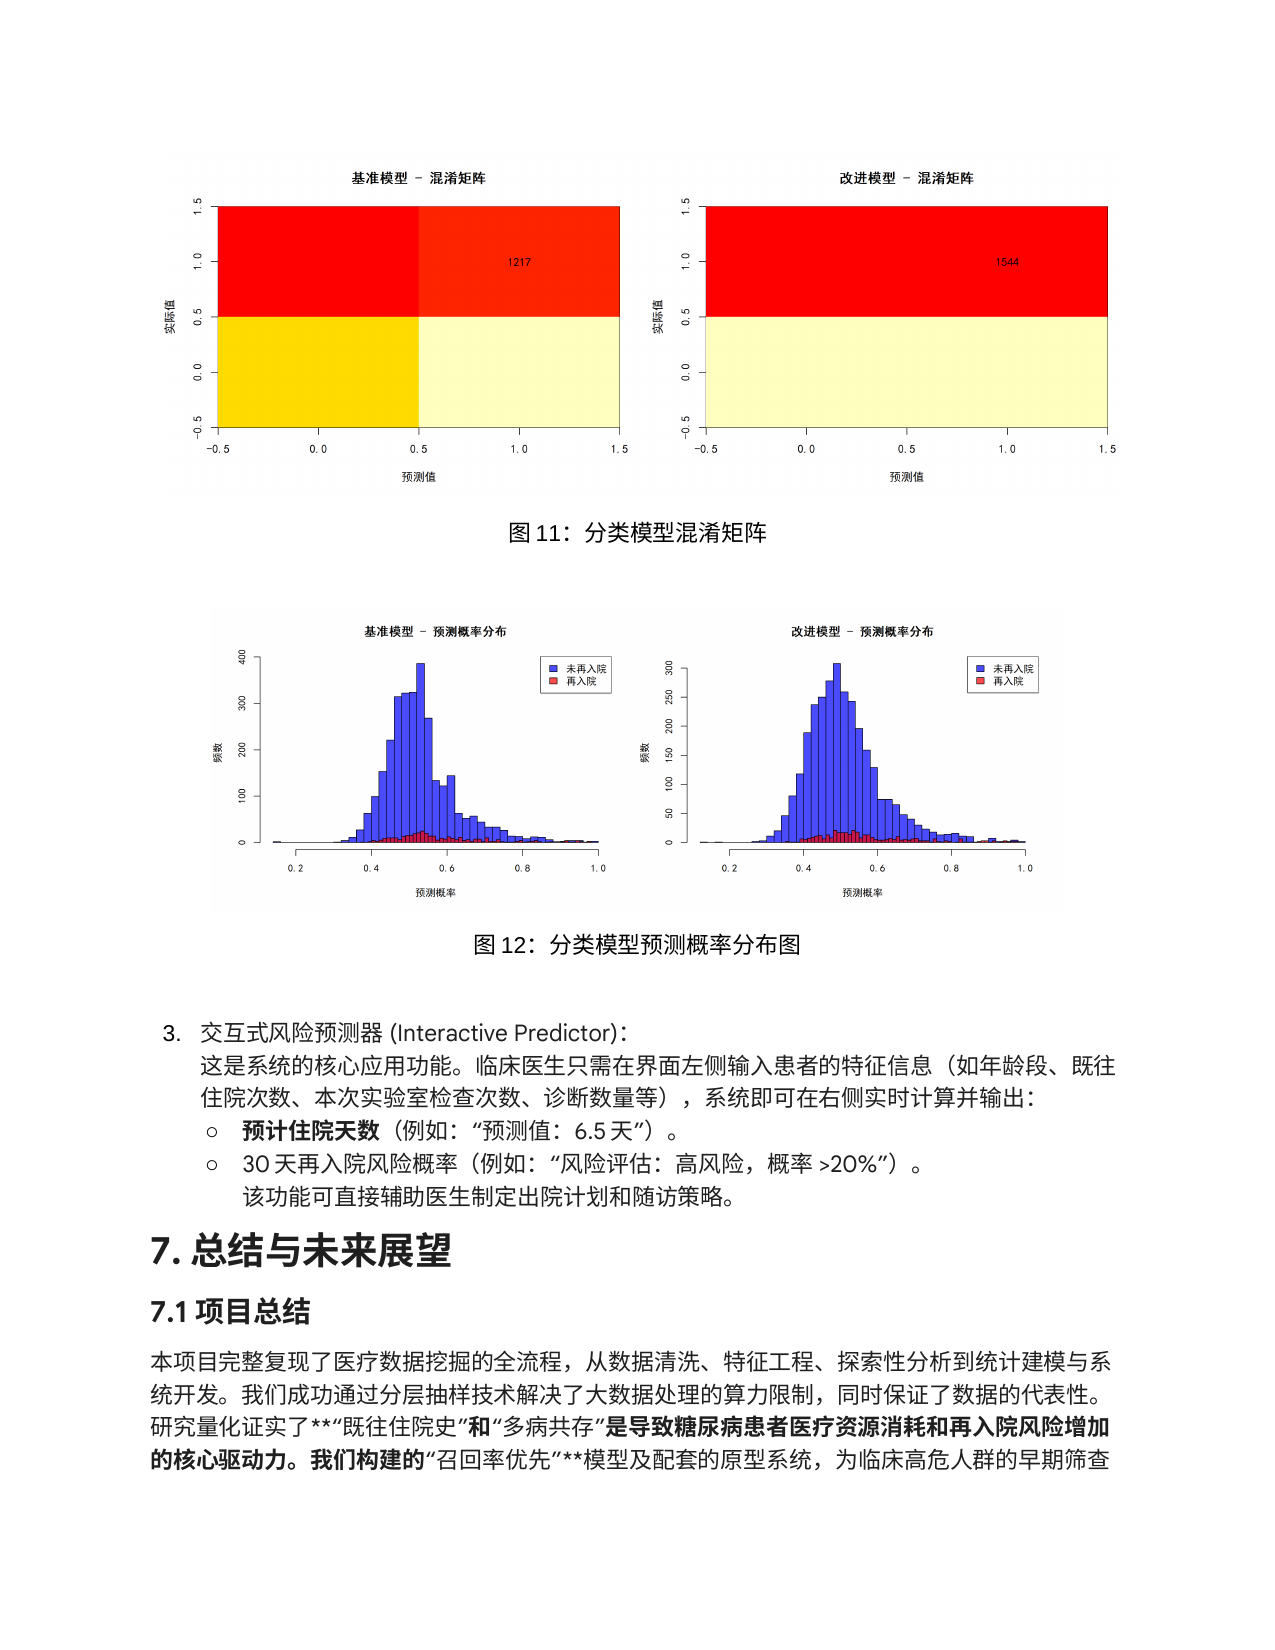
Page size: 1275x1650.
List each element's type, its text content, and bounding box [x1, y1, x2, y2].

list 30天再入院风险概率（例如：“风险评估：高风险，概率 >20%”）。 该功能可直接辅助医生制定出院计划和随访策略。 [205, 1150, 1125, 1211]
list 预计住院天数（例如：“预测值：6.5天”）。 [205, 1117, 1125, 1146]
table_header [150, 606, 1124, 927]
picture [161, 150, 1125, 499]
table_cell 图12：分类模型预测概率分布图 [150, 927, 1124, 977]
subtitle 7.1 项目总结 [150, 1294, 1125, 1331]
subtitle 7. 总结与未来展望 [150, 1228, 1125, 1275]
table_cell 图11：分类模型混淆矩阵 [150, 514, 1125, 564]
picture [210, 606, 1064, 912]
table_header [150, 150, 1125, 514]
list 交互式风险预测器 (Interactive Predictor)： 这是系统的核心应用功能。临床医生只需在界面左侧输入患者的特征信息（如年龄段、既往住院次数、本次实验室检查次数、诊断数量等），系统即可在右侧实时计算并输出： [162, 1019, 1125, 1113]
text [150, 1348, 1125, 1475]
